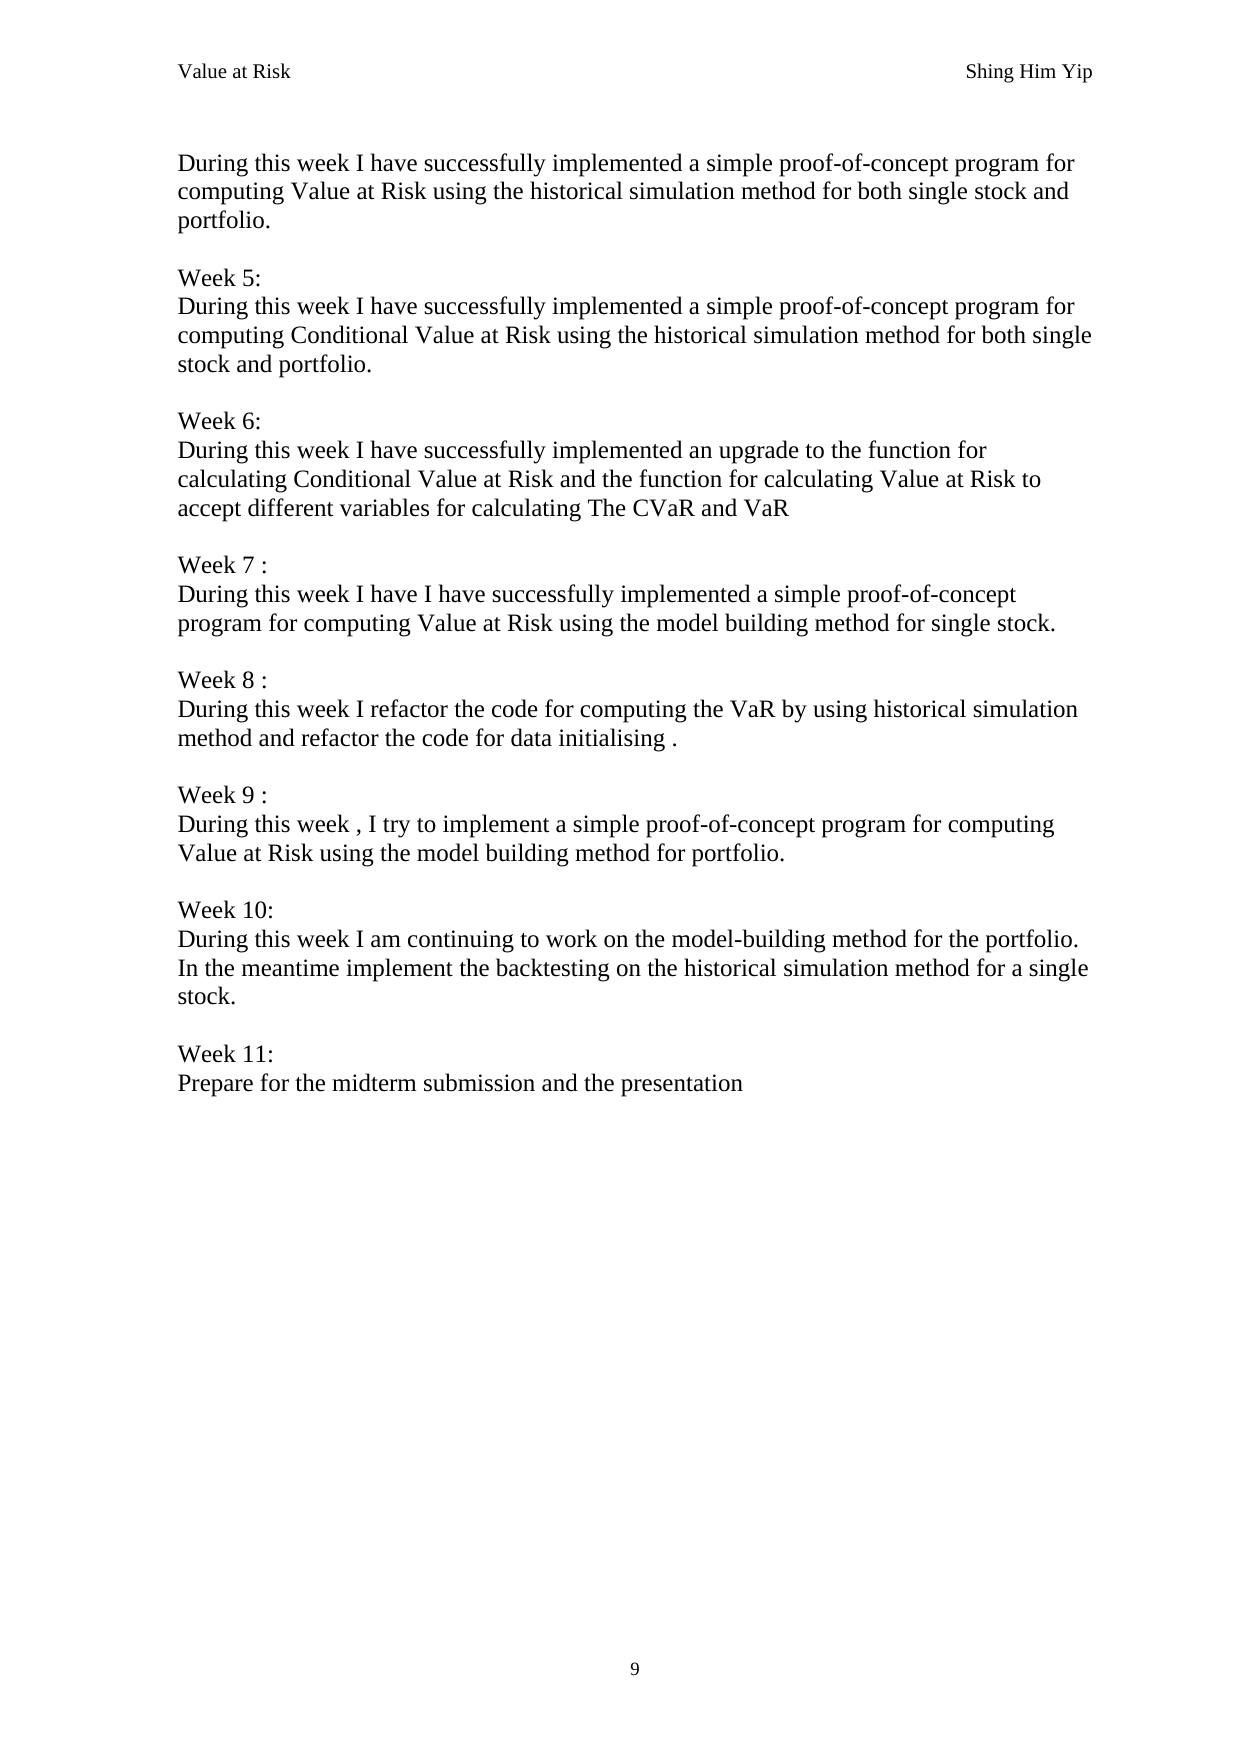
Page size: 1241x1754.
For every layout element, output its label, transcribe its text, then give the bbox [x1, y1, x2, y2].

text During this week , I try to implement a simple proof-of-concept program for computing Value at Risk using the model building method for portfolio. [177, 809, 1092, 866]
text During this week I have successfully implemented a simple proof-of-concept program for computing Conditional Value at Risk using the historical simulation method for both single stock and portfolio. [177, 291, 1092, 378]
text During this week I am continuing to work on the model-building method for the portfolio. In the meantime implement the backtesting on the historical simulation method for a single stock. [177, 924, 1092, 1010]
text Week 11: [177, 1039, 1092, 1068]
text During this week I have successfully implemented a simple proof-of-concept program for computing Value at Risk using the historical simulation method for both single stock and portfolio. [177, 148, 1092, 234]
text During this week I refactor the code for computing the VaR by using historical simulation method and refactor the code for data initialising . [177, 694, 1092, 751]
text During this week I have I have successfully implemented a simple proof-of-concept program for computing Value at Risk using the model building method for single stock. [177, 579, 1092, 636]
text Week 8 : [177, 665, 1092, 694]
text Week 7 : [177, 550, 1092, 579]
text During this week I have successfully implemented an upgrade to the function for calculating Conditional Value at Risk and the function for calculating Value at Risk to accept different variables for calculating The CVaR and VaR [177, 435, 1092, 521]
text Week 6: [177, 406, 1092, 435]
text Prepare for the midterm submission and the presentation [177, 1068, 1092, 1096]
text Week 9 : [177, 780, 1092, 809]
text Week 10: [177, 895, 1092, 924]
text Week 5: [177, 263, 1092, 291]
